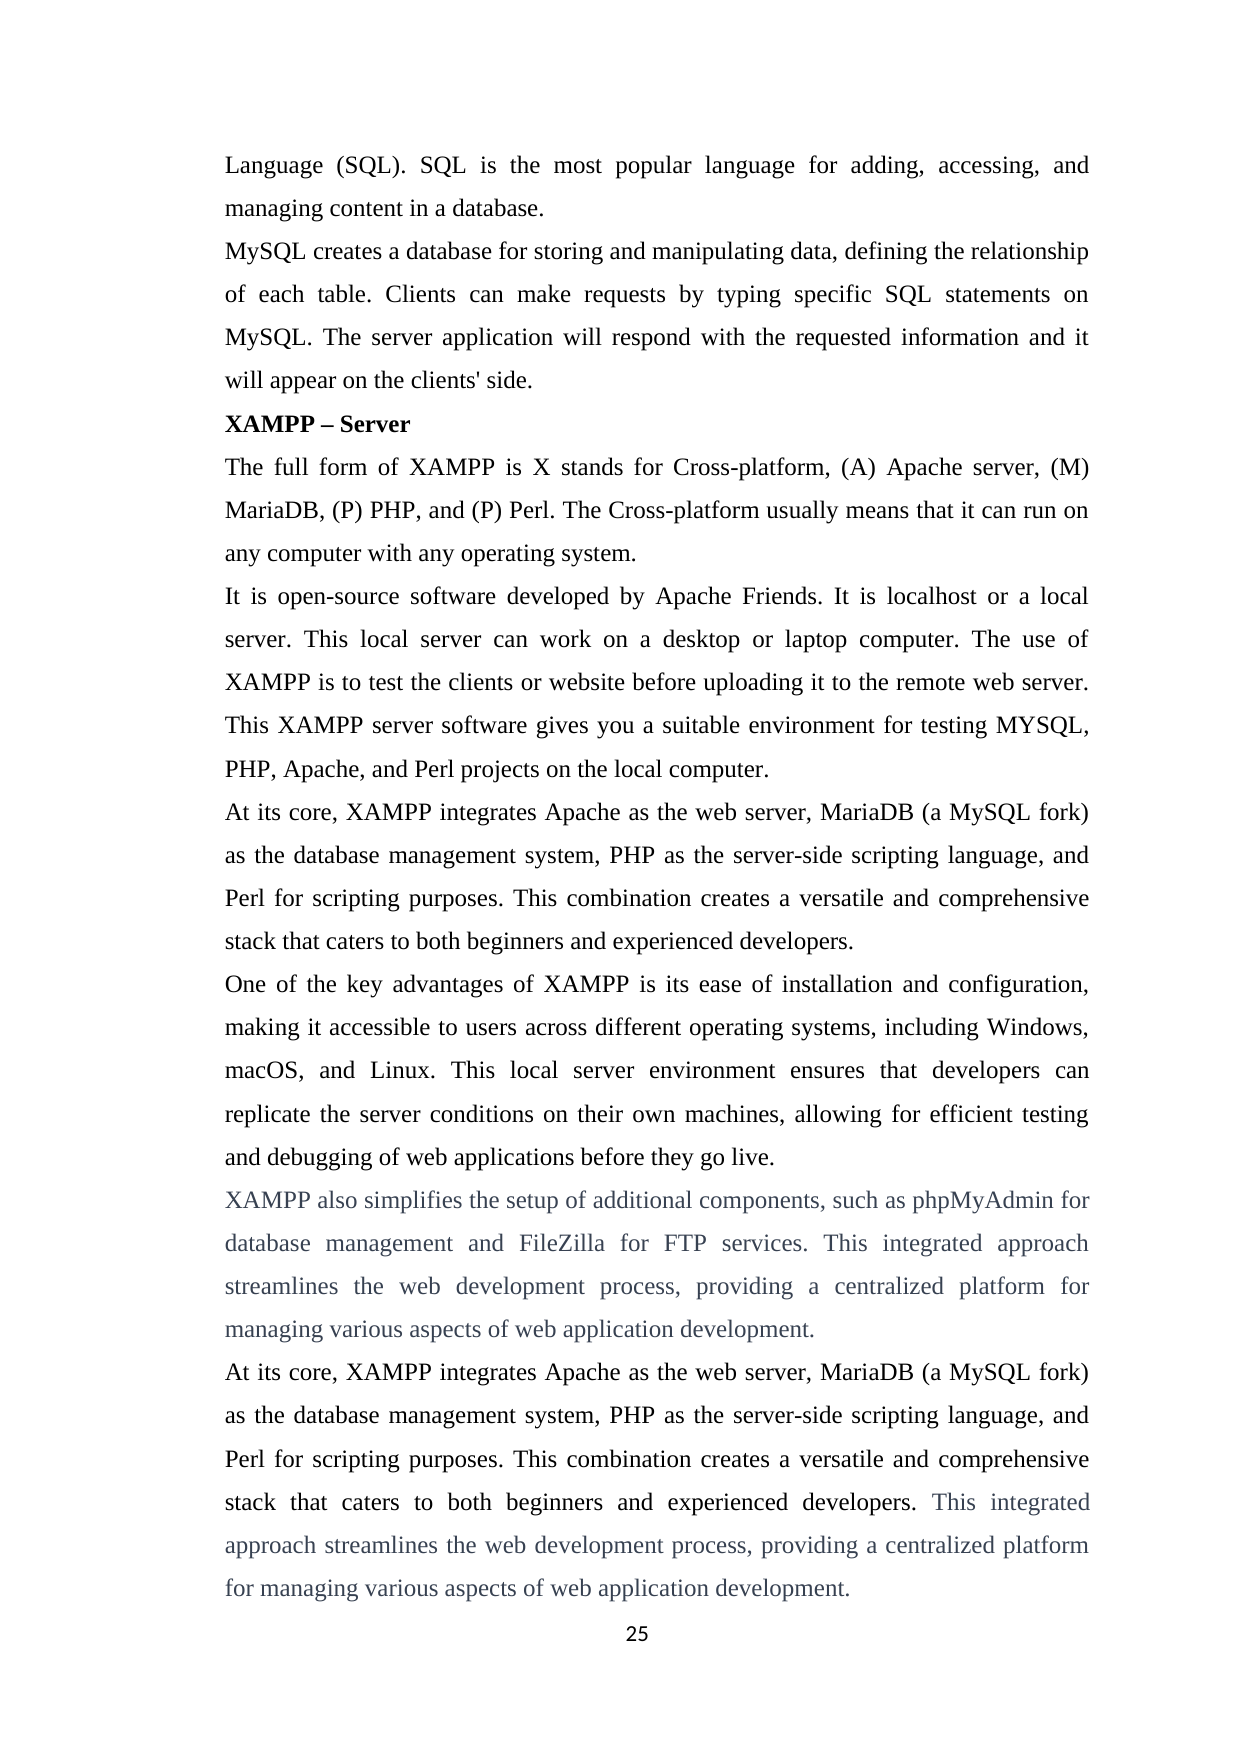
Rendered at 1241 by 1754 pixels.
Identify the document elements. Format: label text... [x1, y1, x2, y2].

text One of the key advantages of XAMPP is its ease of installation and configuration, making it accessible to users across different operating systems, including Windows, macOS, and Linux. This local server environment ensures that developers can replicate the server conditions on their own machines, allowing for efficient testing and debugging of web applications before they go live. [224, 969, 1090, 1171]
text MySQL creates a database for storing and manipulating data, defining the relationship of each table. Clients can make requests by typing specific SQL statements on MySQL. The server application will respond with the requested information and it will appear on the clients' side. [224, 236, 1090, 394]
text At its core, XAMPP integrates Apache as the web server, MariaDB (a MySQL fork) as the database management system, PHP as the server-side scripting language, and Perl for scripting purposes. This combination creates a versatile and comprehensive stack that caters to both beginners and experienced developers. This integrated approach streamlines the web development process, providing a centralized platform for managing various aspects of web application development. [224, 1357, 1090, 1602]
text At its core, XAMPP integrates Apache as the web server, MariaDB (a MySQL fork) as the database management system, PHP as the server-side scripting language, and Perl for scripting purposes. This combination creates a versatile and comprehensive stack that caters to both beginners and experienced developers. [224, 797, 1090, 955]
text It is open-source software developed by Apache Friends. It is localhost or a local server. This local server can work on a desktop or laptop computer. The use of XAMPP is to test the clients or website before uploading it to the remote web server. This XAMPP server software gives you a suitable environment for testing MYSQL, PHP, Apache, and Perl projects on the local computer. [224, 581, 1090, 782]
text XAMPP – Server [224, 409, 1090, 437]
text The full form of XAMPP is X stands for Cross-platform, (A) Apache server, (M) MariaDB, (P) PHP, and (P) Perl. The Cross-platform usually means that it can run on any computer with any operating system. [224, 452, 1090, 567]
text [224, 150, 1090, 222]
text XAMPP also simplifies the setup of additional components, such as phpMyAdmin for database management and FileZilla for FTP services. This integrated approach streamlines the web development process, providing a centralized platform for managing various aspects of web application development. [224, 1185, 1090, 1343]
